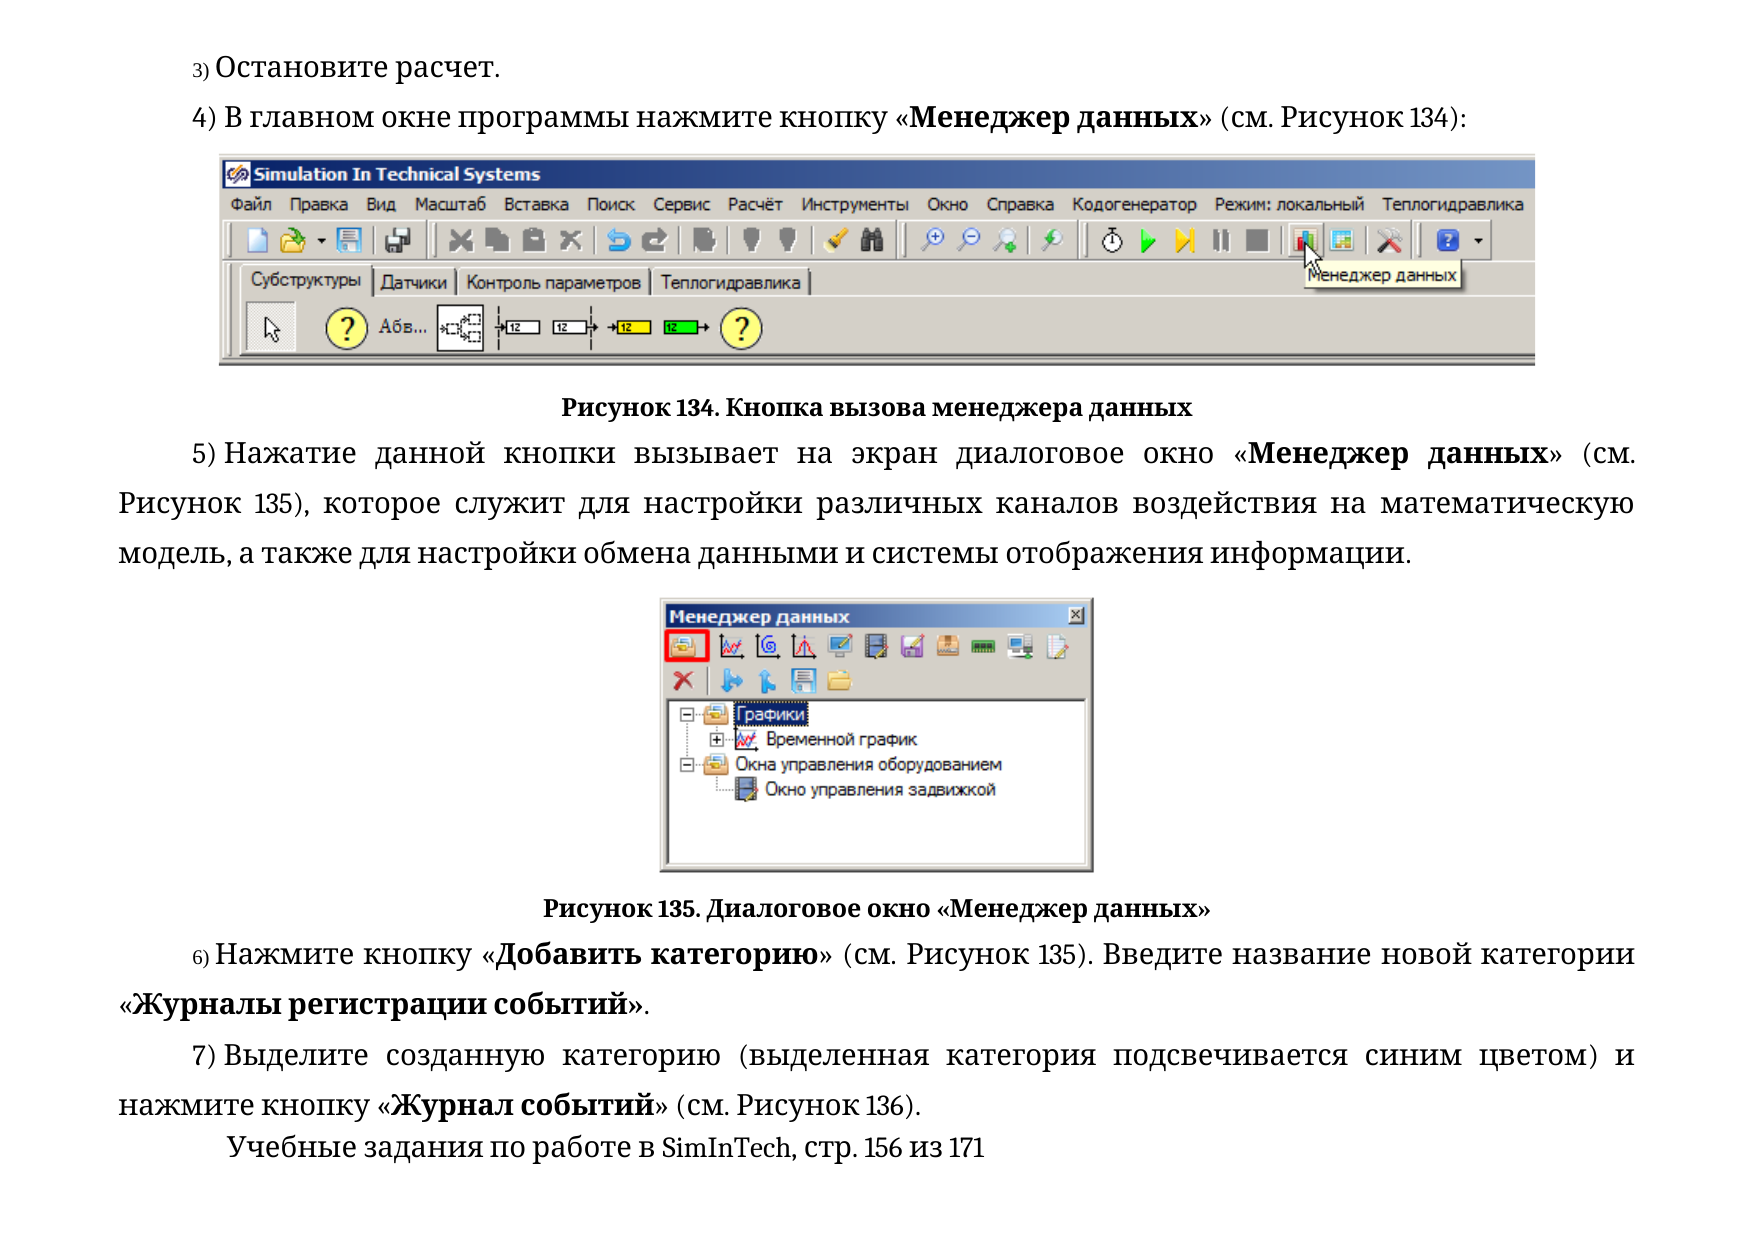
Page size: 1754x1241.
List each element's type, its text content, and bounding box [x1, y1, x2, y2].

picture [649, 587, 1105, 879]
picture [218, 151, 1536, 377]
list Остановите расчет. [118, 51, 1636, 85]
text Рисунок 143. Диалоговое окно «Менеджер данных» [118, 895, 1636, 924]
text Рисунок 142. Кнопка вызова менеджера данных [118, 394, 1636, 422]
